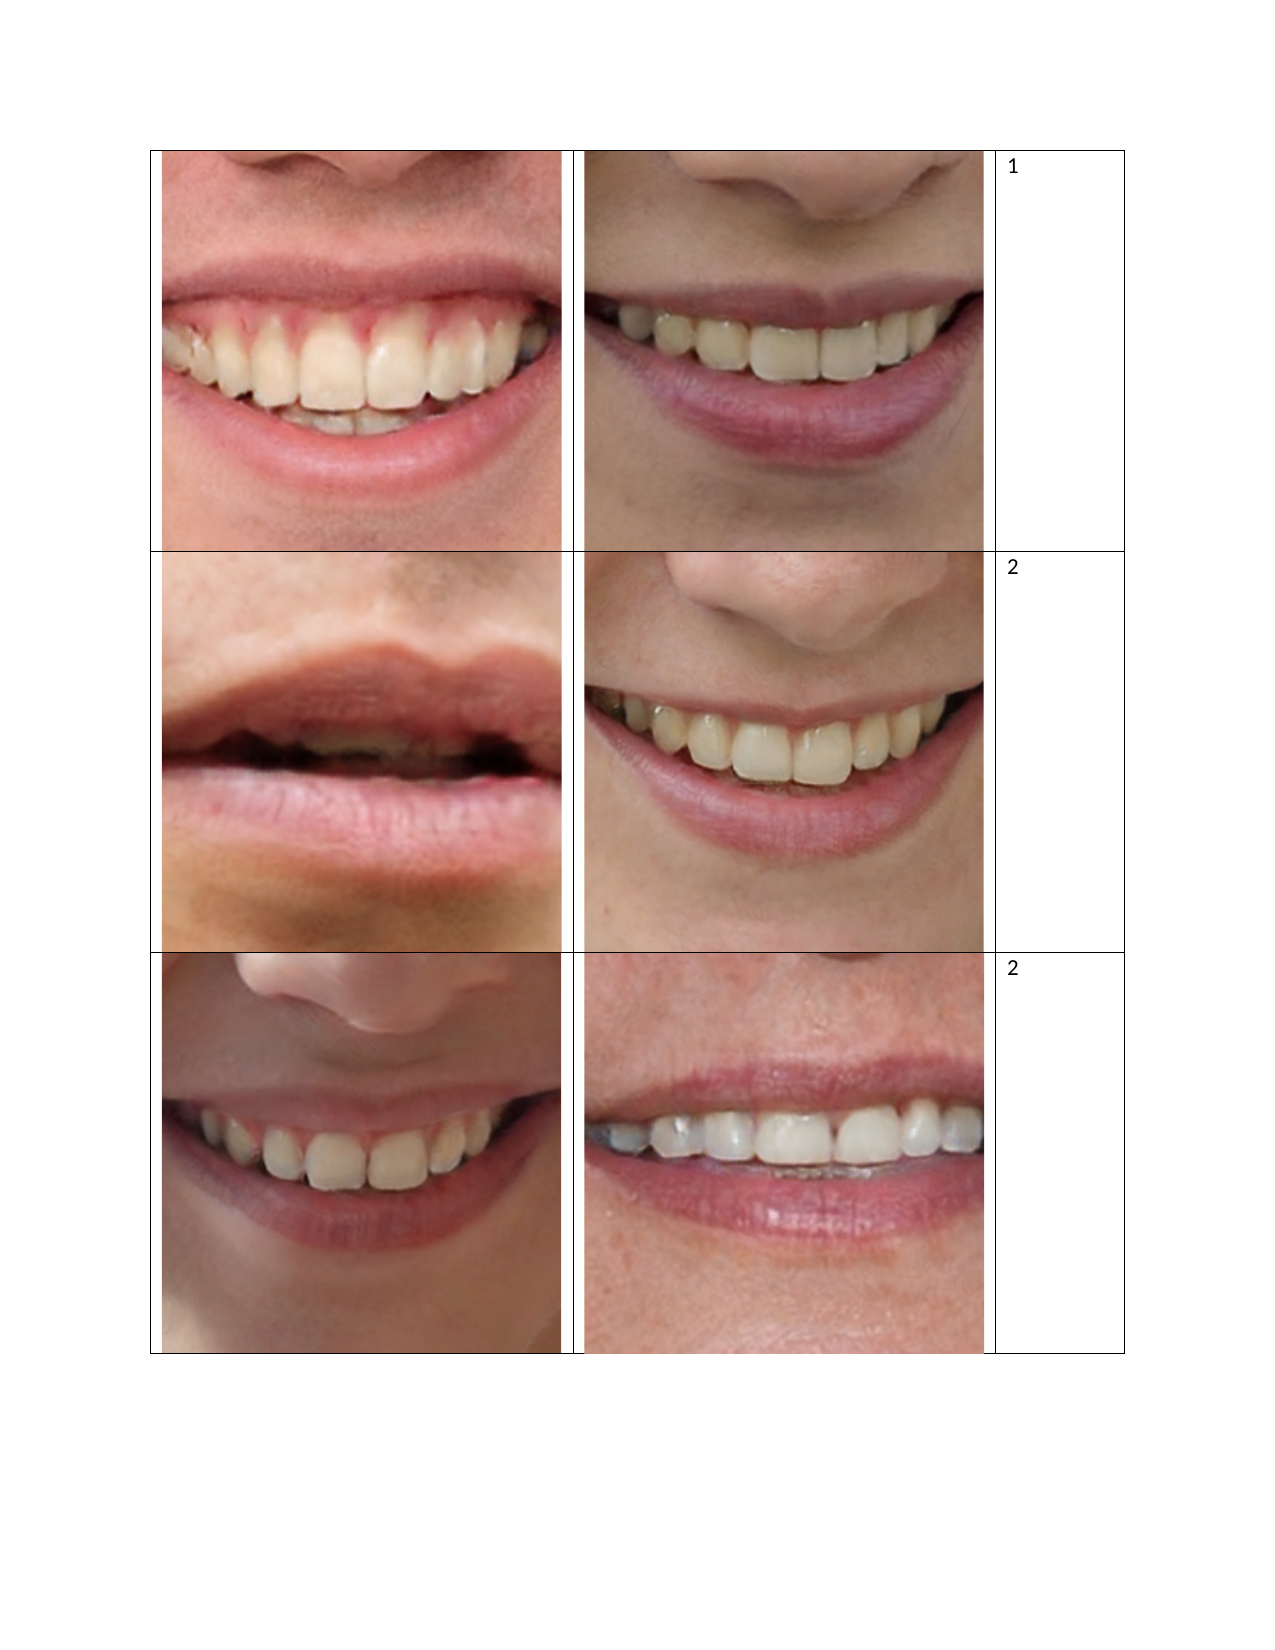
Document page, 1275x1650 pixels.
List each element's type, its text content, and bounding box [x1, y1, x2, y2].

table_cell [985, 953, 995, 1353]
picture [161, 953, 562, 1353]
table_cell [574, 151, 584, 551]
table_cell [984, 151, 995, 551]
picture [584, 151, 984, 551]
table_cell [151, 151, 161, 551]
table_cell [562, 953, 573, 1353]
table_cell [574, 552, 584, 952]
picture [584, 953, 985, 1354]
table_cell [151, 953, 161, 1353]
table_cell [151, 552, 161, 952]
table_cell [574, 953, 584, 1353]
picture [161, 151, 562, 551]
table_cell 1 [996, 151, 1124, 551]
picture [584, 552, 984, 952]
table_cell [562, 552, 573, 952]
table_cell 2 [996, 953, 1124, 1353]
table_cell [984, 552, 995, 952]
table_cell 2 [996, 552, 1124, 952]
table_cell [562, 151, 573, 551]
picture [161, 552, 562, 952]
